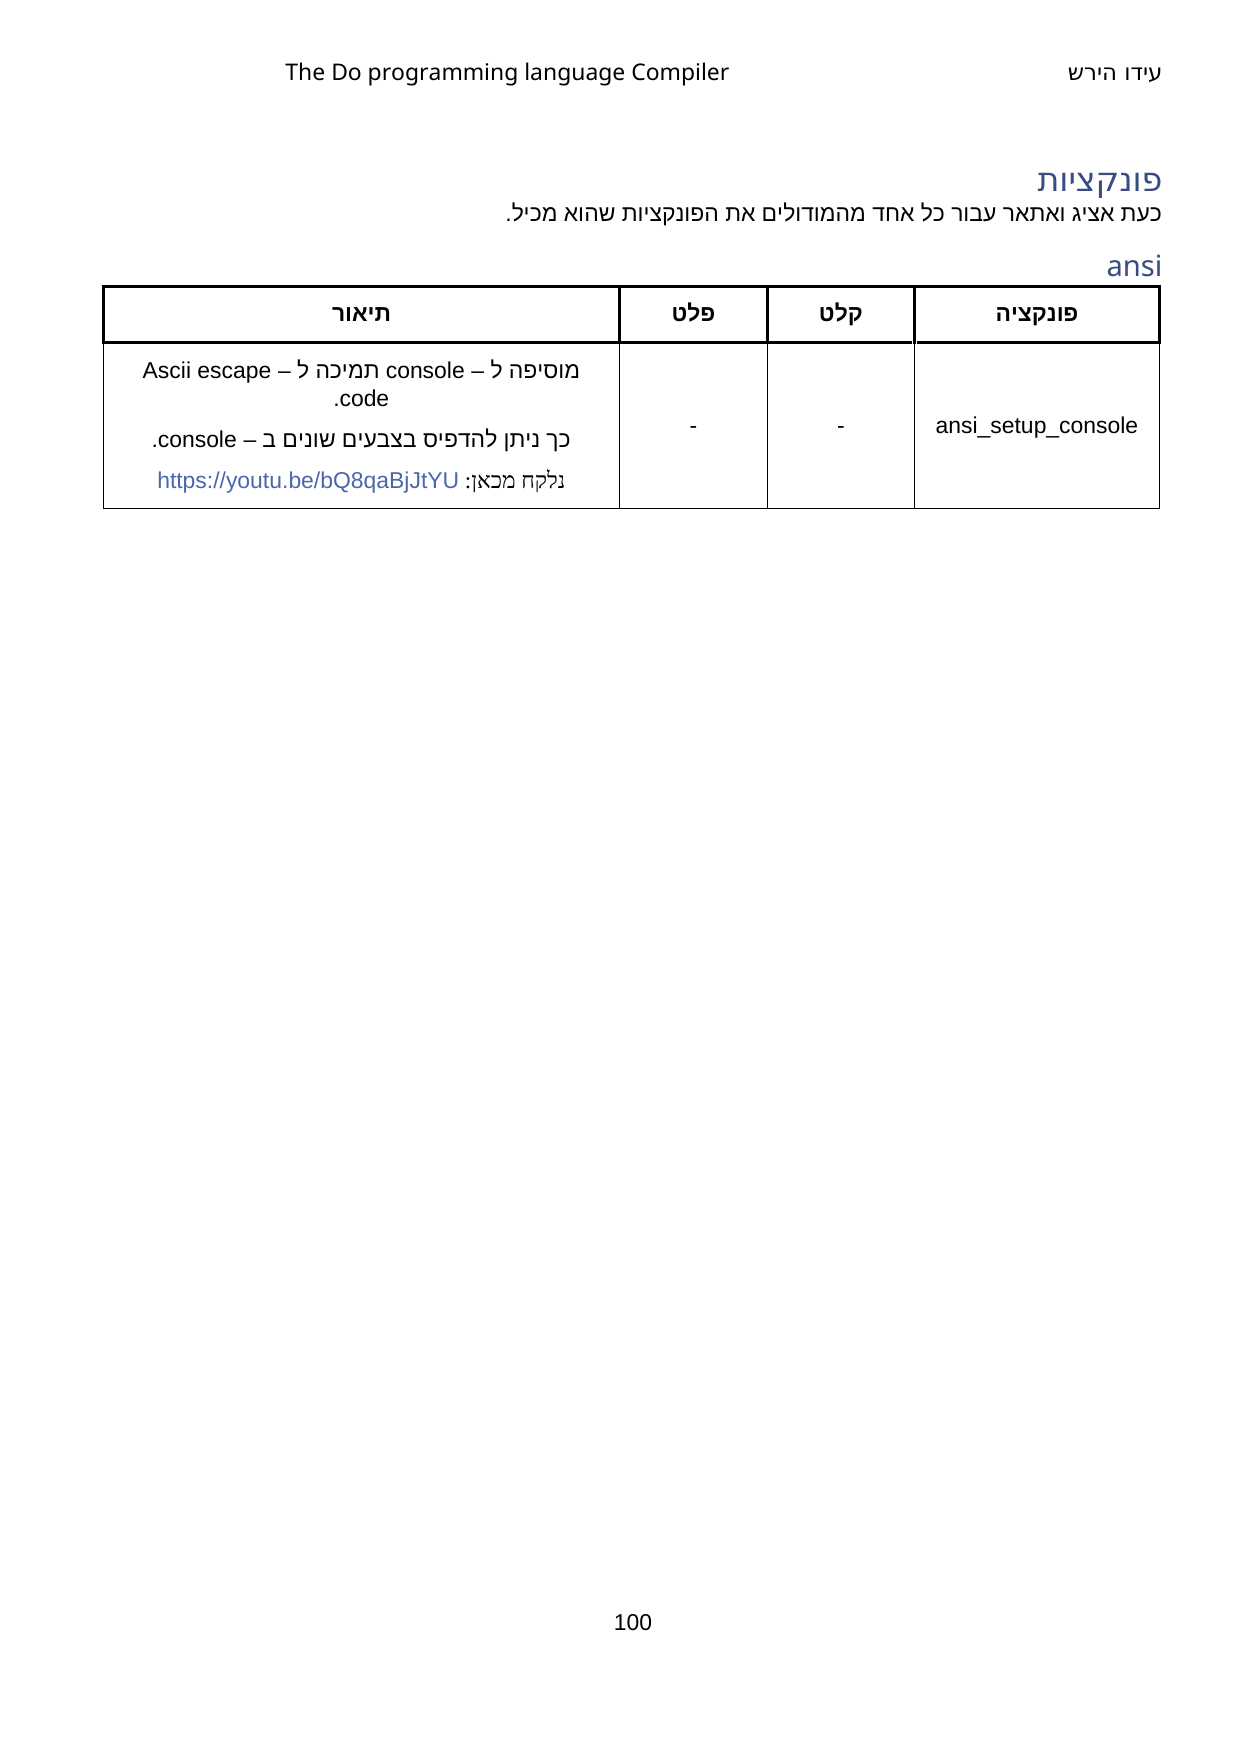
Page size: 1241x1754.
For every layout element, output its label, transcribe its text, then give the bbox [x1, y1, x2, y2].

subtitle ansi [103, 245, 1162, 284]
subtitle פונקציות [103, 161, 1162, 200]
table_cell - [620, 344, 767, 508]
table_cell מוסיפה ל – console תמיכה ל – Ascii escape code. כך ניתן להדפיס בצבעים שונים ב – console. נלקח מכאן: https://youtu.be/bQ8qaBjJtYU [104, 344, 619, 508]
table_cell ansi_setup_console [915, 341, 1159, 508]
table_header קלט [769, 288, 913, 341]
table_header פונקציה [916, 288, 1158, 341]
table_cell - [768, 341, 914, 508]
table_header תיאור [105, 288, 618, 341]
text כעת אציג ואתאר עבור כל אחד מהמודולים את הפונקציות שהוא מכיל. [103, 200, 1162, 226]
table_header פלט [621, 288, 766, 341]
